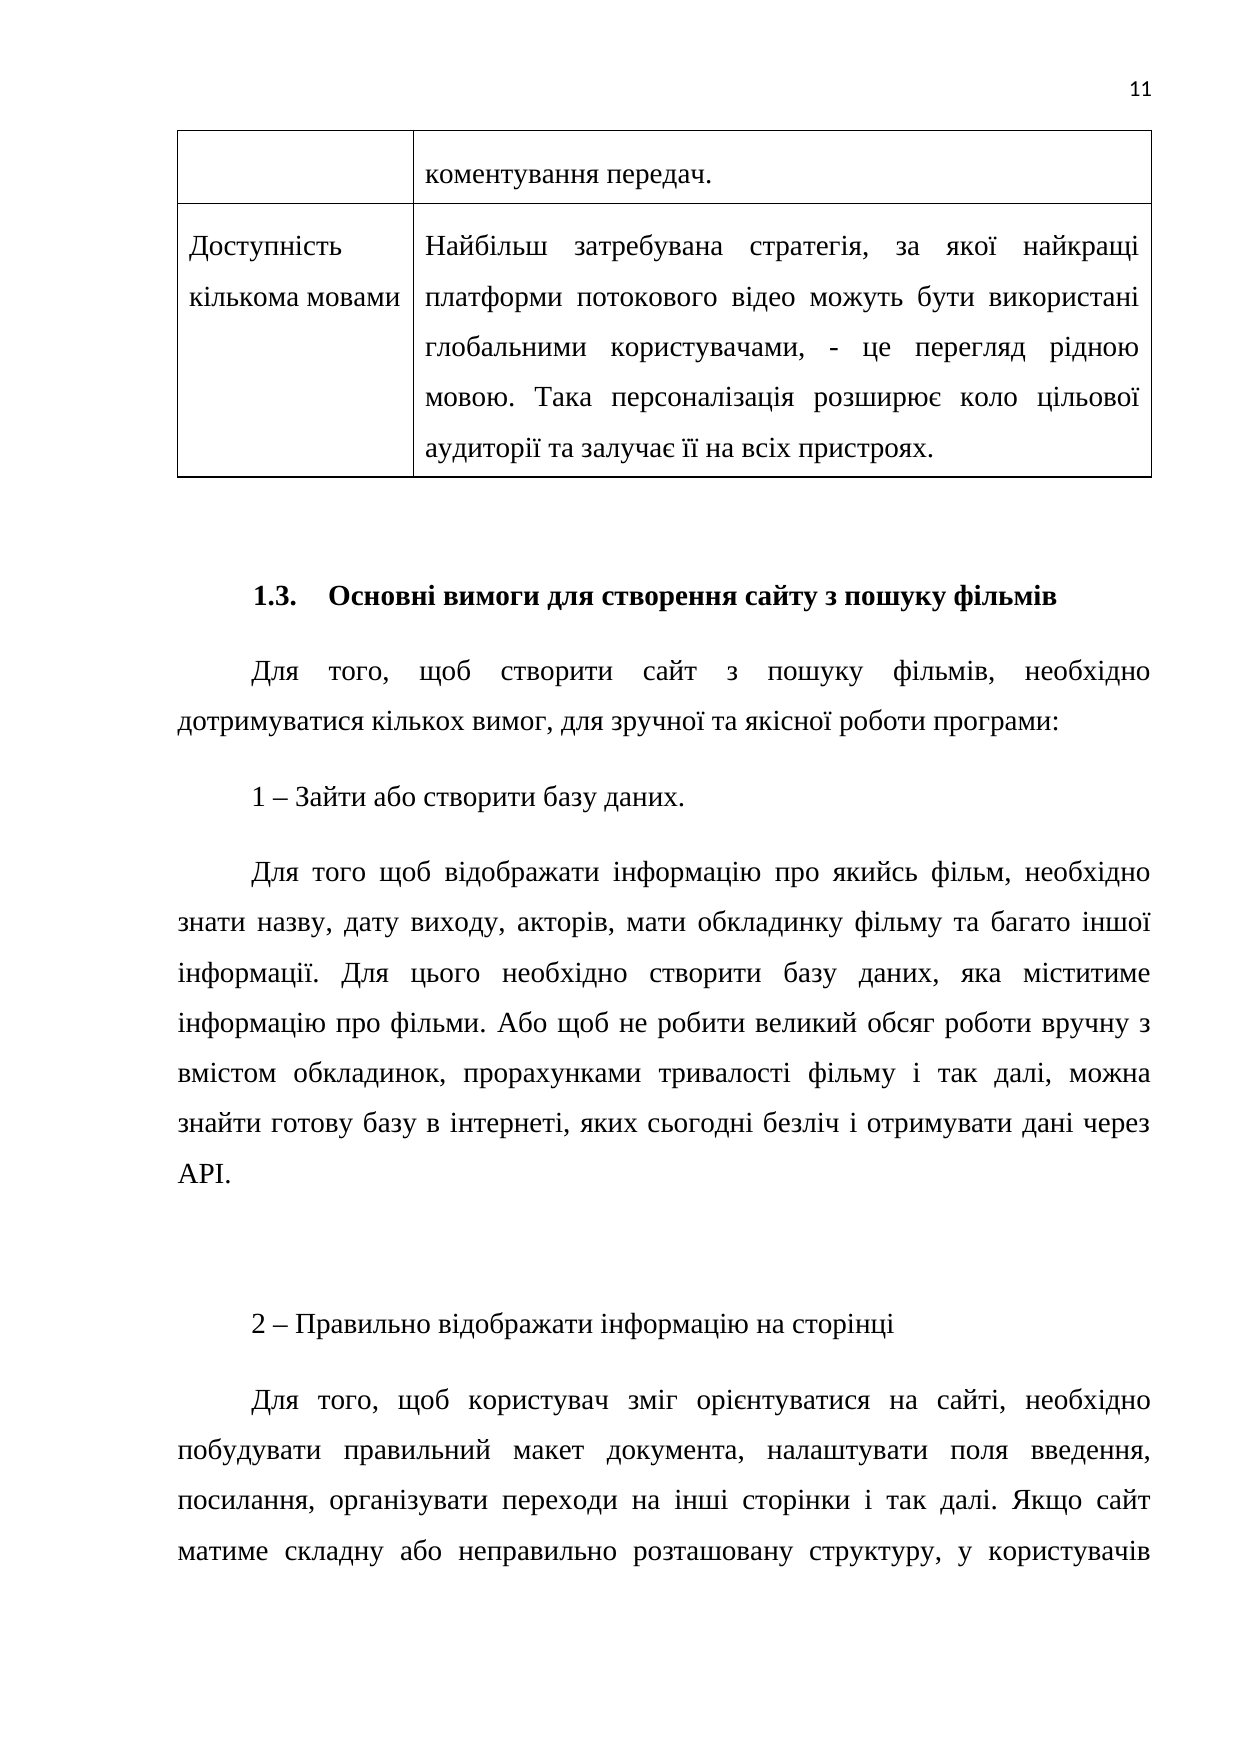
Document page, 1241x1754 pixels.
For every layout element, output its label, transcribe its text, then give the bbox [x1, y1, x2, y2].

text 1 – Зайти або створити базу даних. [177, 779, 1152, 812]
table_cell Найбільш затребувана стратегія, за якої найкращі платформи потокового відео можуть бути використані глобальними користувачами, - це перегляд рідною мовою. Така персоналізація розширює коло цільової аудиторії та залучає її на всіх пристроях. [414, 204, 1151, 476]
text 2 – Правильно відображати інформацію на сторінці [177, 1307, 1152, 1340]
text Для того щоб відображати інформацію про якийсь фільм, необхідно знати назву, дату виходу, акторів, мати обкладинку фільму та багато іншої інформації. Для цього необхідно створити базу даних, яка міститиме інформацію про фільми. Або щоб не робити великий обсяг роботи вручну з вмістом обкладинок, прорахунками тривалості фільму і так далі, можна знайти готову базу в інтернеті, яких сьогодні безліч і отримувати дані через API. [177, 854, 1152, 1189]
table_cell Доступність кількома мовами [178, 204, 413, 476]
text Для того, щоб створити сайт з пошуку фільмів, необхідно дотримуватися кількох вимог, для зручної та якісної роботи програми: [177, 653, 1152, 737]
list Основні вимоги для створення сайту з пошуку фільмів [253, 578, 1152, 611]
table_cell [178, 131, 413, 202]
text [177, 1382, 1152, 1566]
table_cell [414, 131, 1151, 202]
